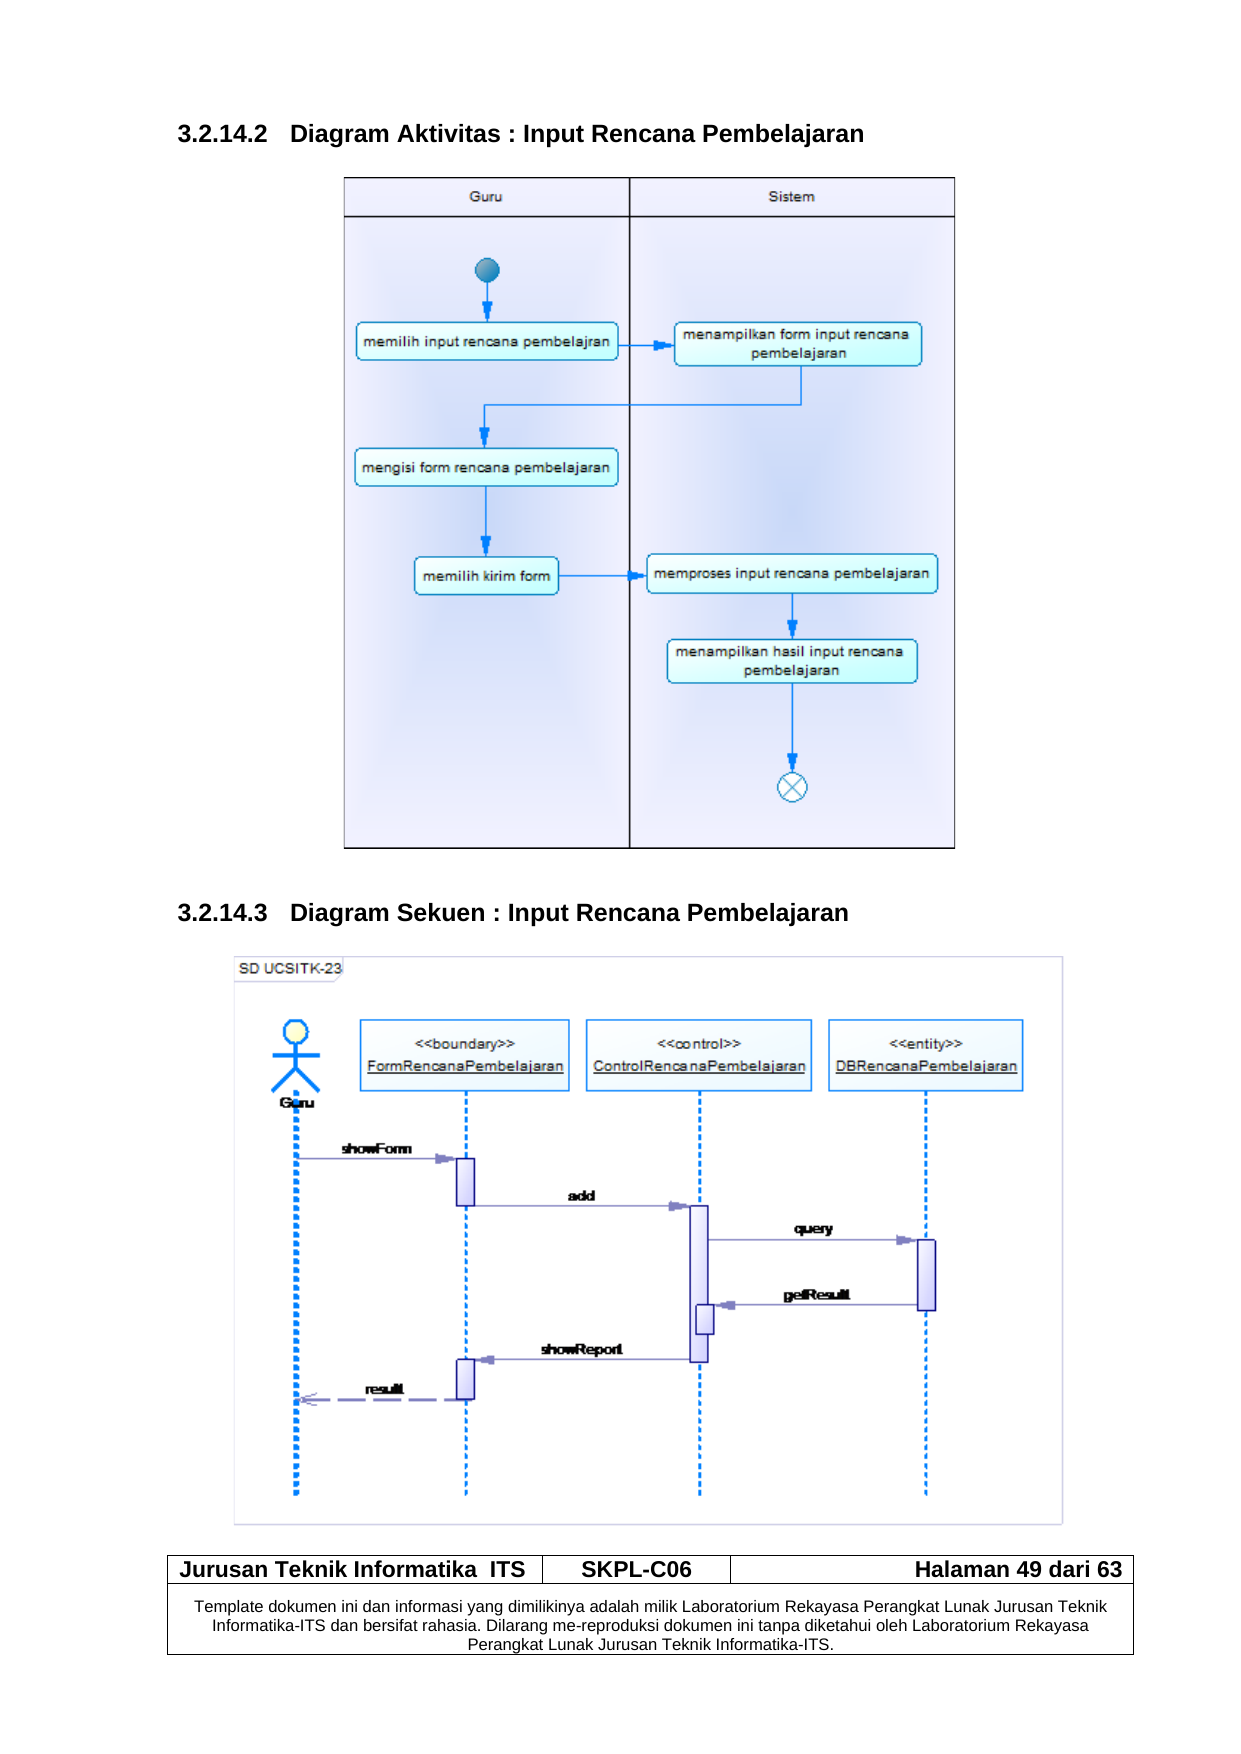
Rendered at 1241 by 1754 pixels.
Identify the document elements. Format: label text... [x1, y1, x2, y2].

picture [233, 956, 1065, 1527]
picture [343, 177, 955, 849]
subtitle Diagram Aktivitas : Input Rencana Pembelajaran [177, 119, 1121, 147]
subtitle Diagram Sekuen : Input Rencana Pembelajaran [177, 898, 1121, 926]
